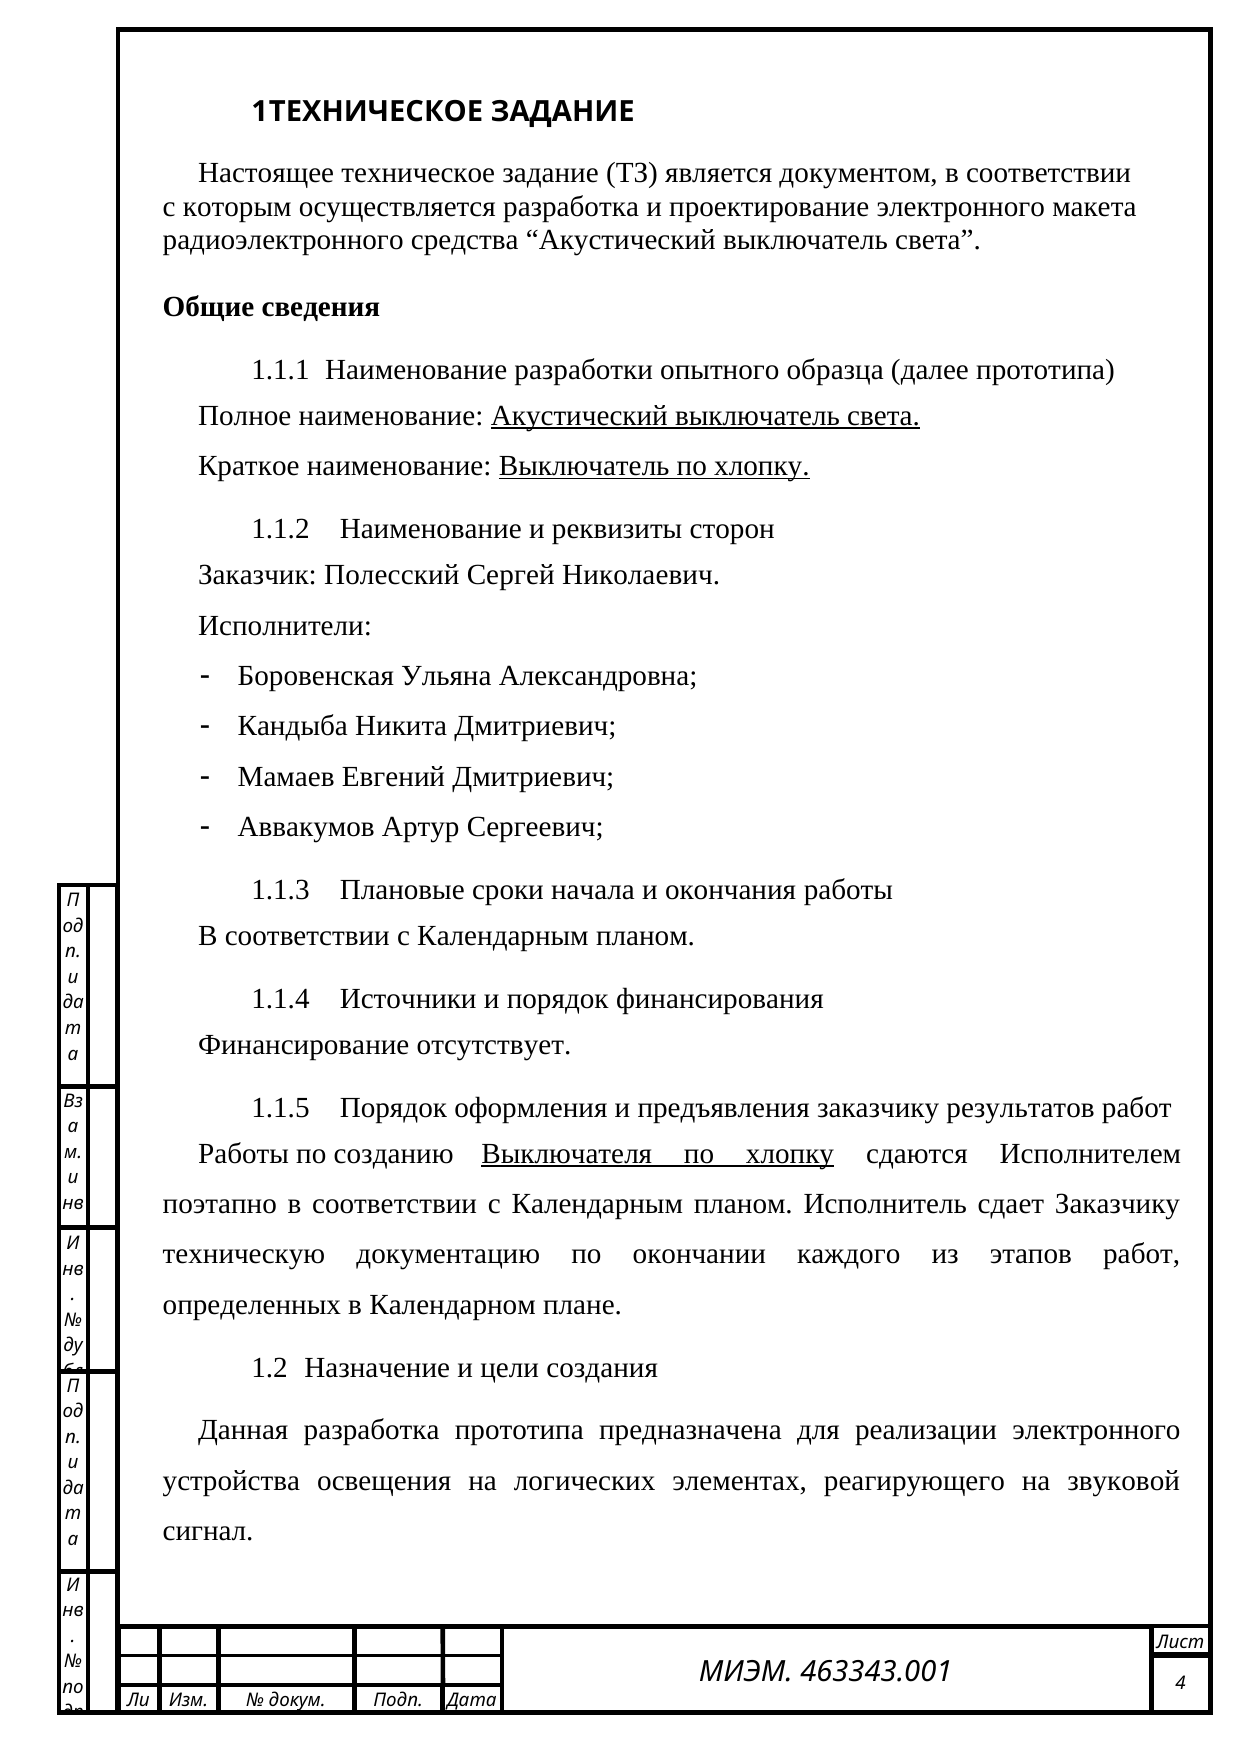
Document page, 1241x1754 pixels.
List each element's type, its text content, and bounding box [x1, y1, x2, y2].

text Заказчик: Полесский Сергей Николаевич. [162, 557, 1181, 591]
subtitle Порядок оформления и предъявления заказчику результатов работ [251, 1090, 1181, 1123]
subtitle Наименование и реквизиты сторон [251, 511, 1181, 545]
text с которым осуществляется разработка и проектирование электронного макета радиоэлектронного средства “Акустический выключатель света”. [162, 189, 1181, 256]
list Аввакумов Артур Сергеевич; [200, 809, 1181, 843]
subtitle Источники и порядок финансирования [251, 981, 1181, 1014]
subtitle Плановые сроки начала и окончания работы [251, 872, 1181, 906]
text Полное наименование: Акустический выключатель света. [162, 398, 1181, 432]
text Исполнители: [162, 608, 1181, 641]
text Настоящее техническое задание (ТЗ) является документом, в соответствии [162, 155, 1181, 189]
list Мамаев Евгений Дмитриевич; [200, 759, 1181, 792]
text Финансирование отсутствует. [162, 1027, 1181, 1061]
text В соответствии с Календарным планом. [162, 918, 1181, 952]
list Боровенская Ульяна Александровна; [200, 658, 1181, 692]
subtitle Наименование разработки опытного образца (далее прототипа) [251, 352, 1181, 386]
text Краткое наименование: Выключатель по хлопку. [162, 448, 1181, 482]
list Кандыба Никита Дмитриевич; [200, 708, 1181, 742]
text Данная разработка прототипа предназначена для реализации электронного устройства освещения на логических элементах, реагирующего на звуковой сигнал. [162, 1412, 1181, 1547]
subtitle Назначение и цели создания [251, 1350, 1181, 1383]
subtitle Техническое задание [251, 91, 1181, 130]
text Общие сведения [162, 289, 1181, 323]
text Работы по созданию Выключателя по хлопку сдаются Исполнителем поэтапно в соответствии с Календарным планом. Исполнитель сдает Заказчику техническую документацию по окончании каждого из этапов работ, определенных в Календарном плане. [162, 1136, 1181, 1320]
